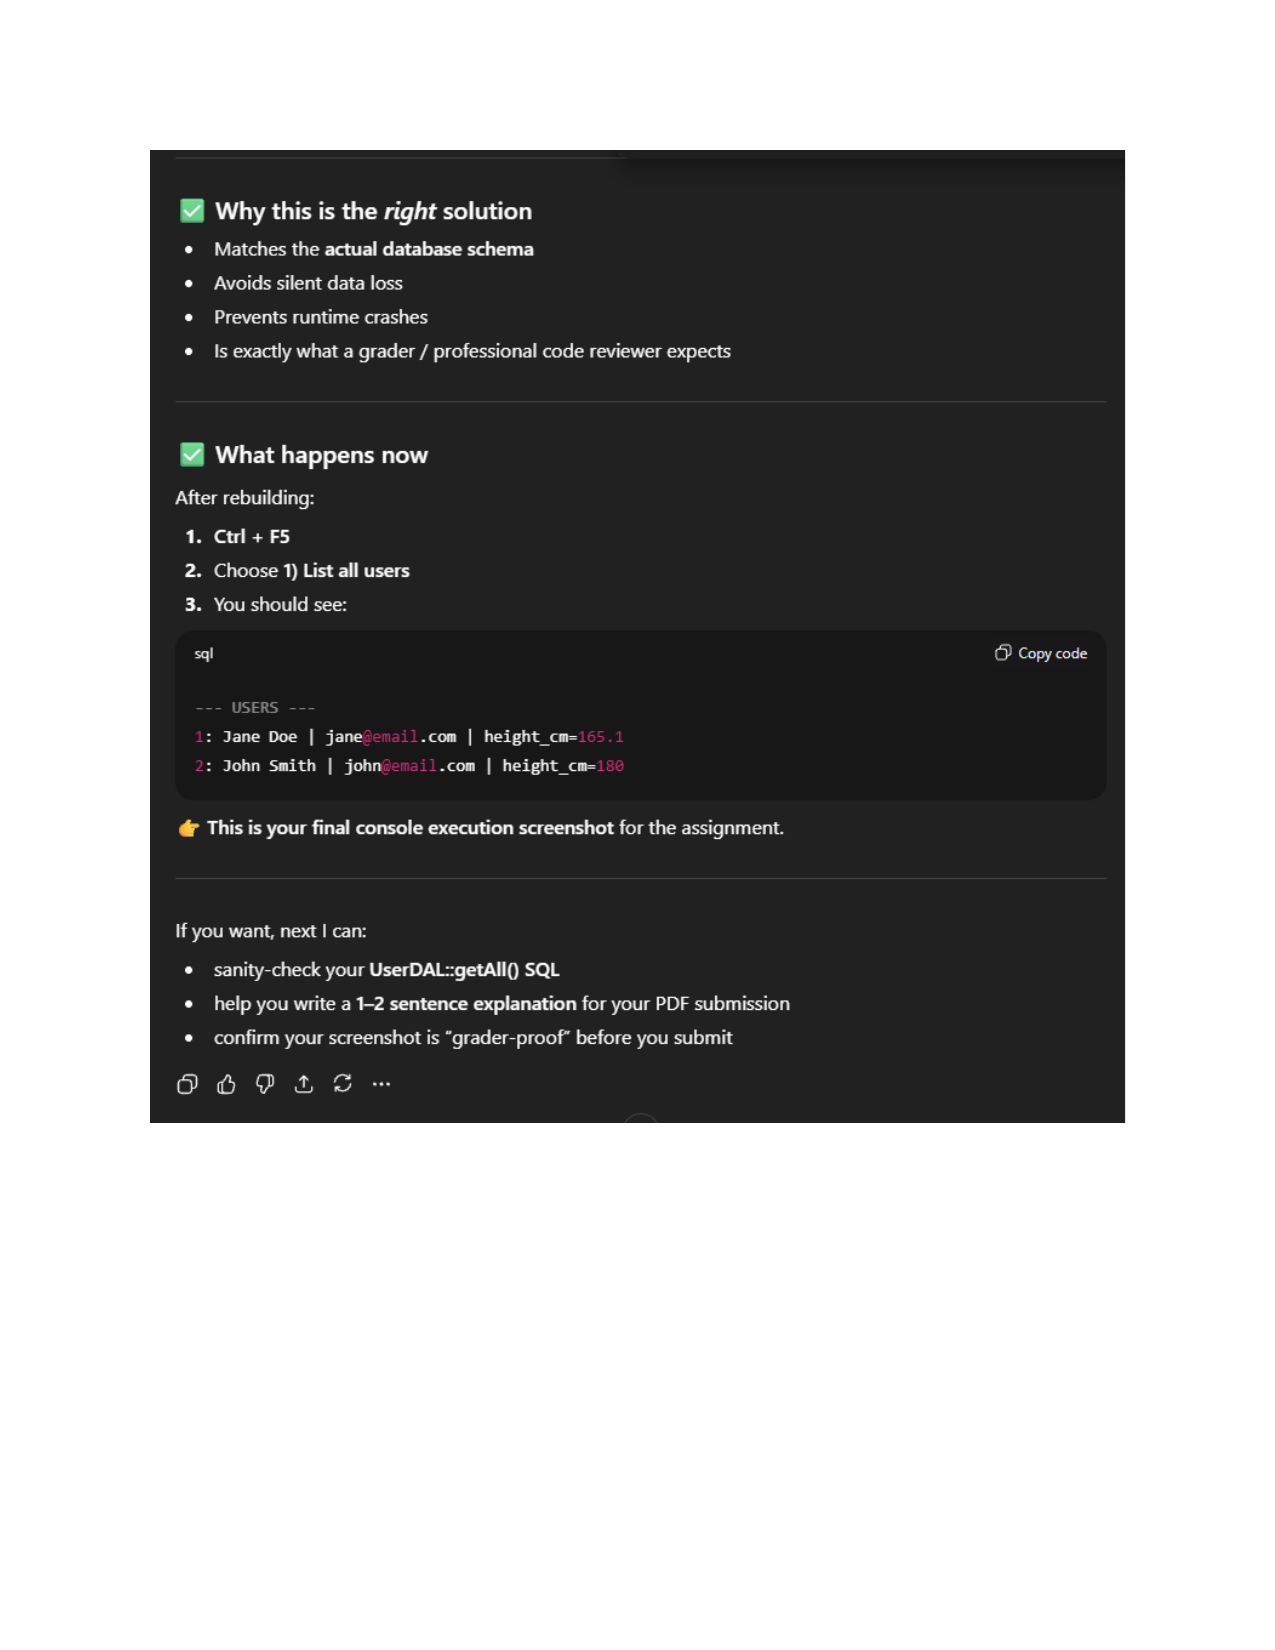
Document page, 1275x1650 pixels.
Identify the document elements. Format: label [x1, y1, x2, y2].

picture [150, 150, 1125, 1123]
